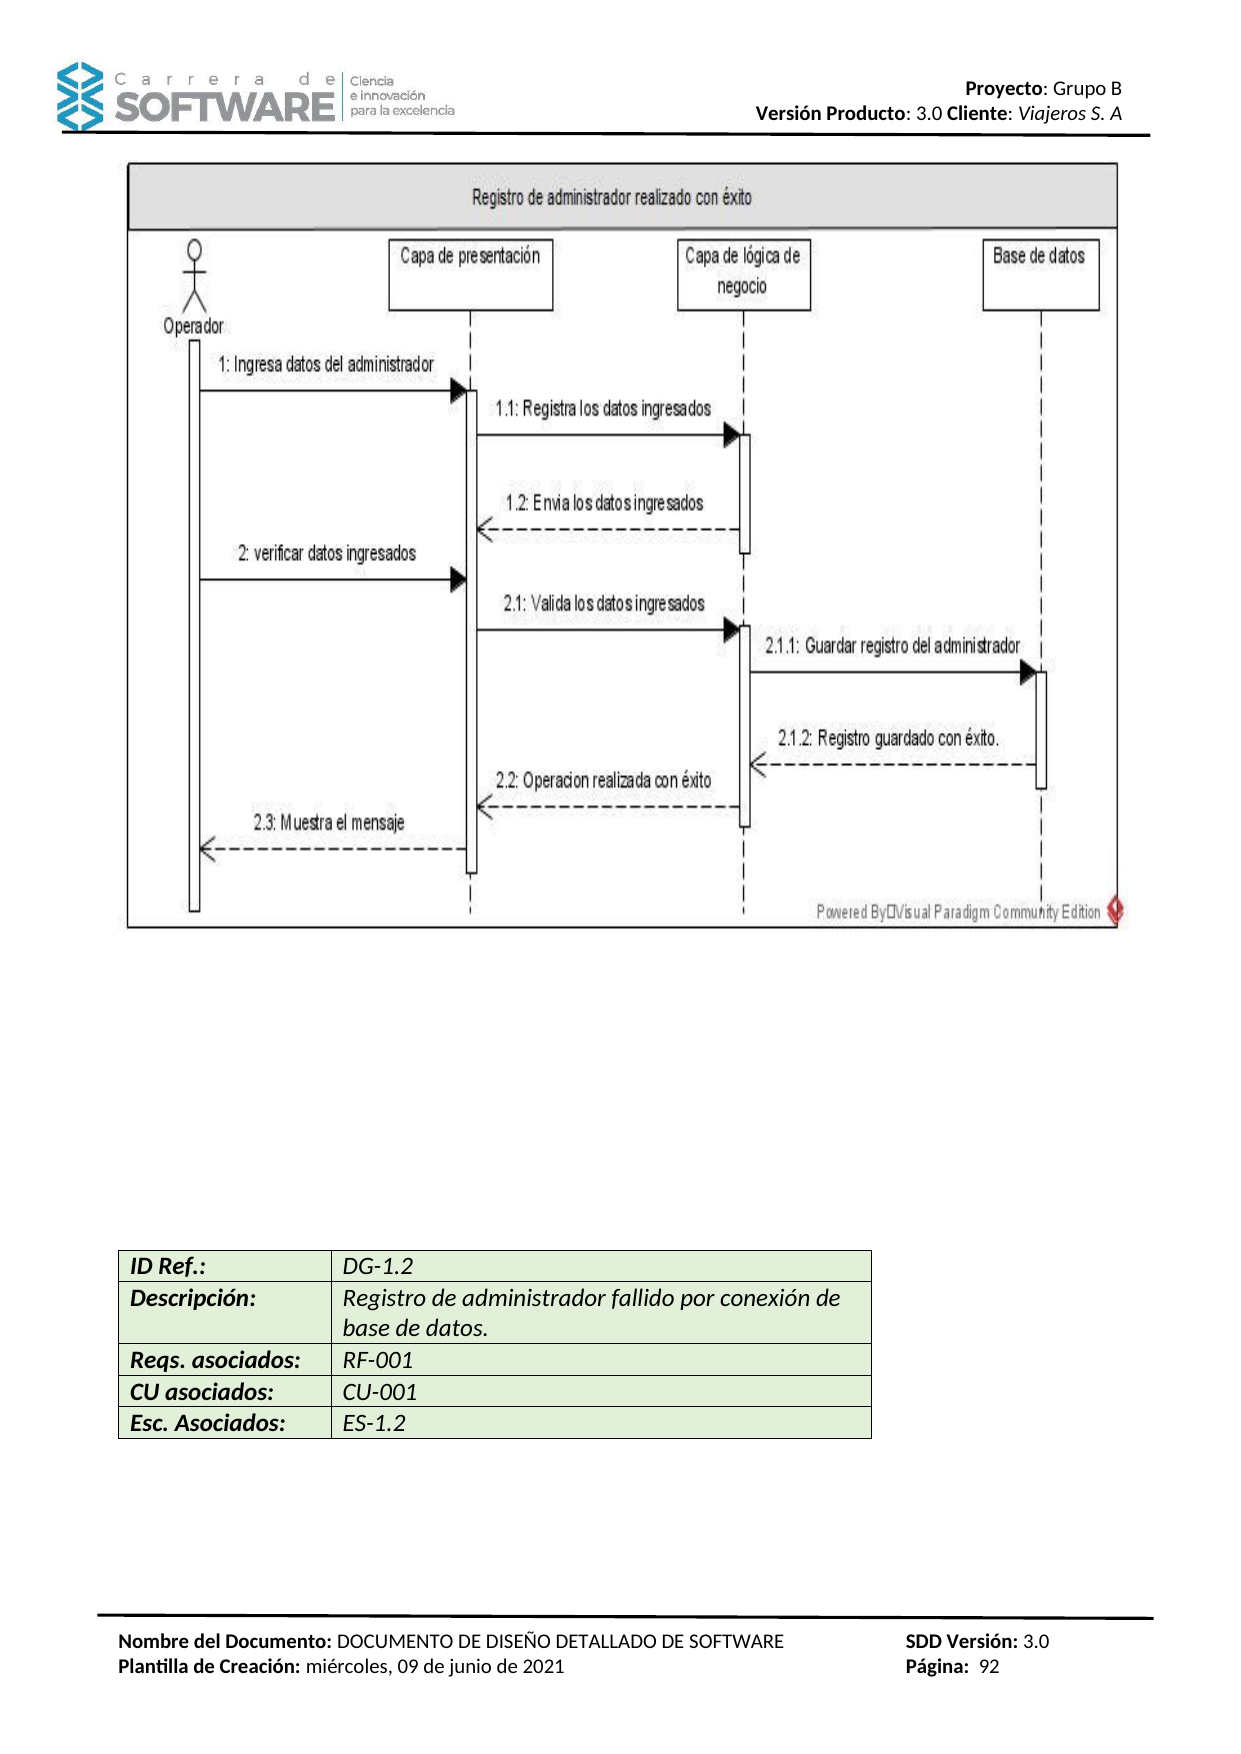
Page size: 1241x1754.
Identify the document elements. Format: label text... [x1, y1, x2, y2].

table_header ID Ref.: [119, 1251, 331, 1281]
table_cell Reqs. asociados: [119, 1344, 331, 1375]
table_cell Registro de administrador fallido por conexión de base de datos. [332, 1282, 871, 1343]
table_cell Descripción: [119, 1282, 331, 1343]
table_cell CU asociados: [119, 1376, 331, 1406]
table_cell CU-001 [332, 1376, 871, 1406]
table_cell Esc. Asociados: [119, 1407, 331, 1438]
table_header DG-1.2 [332, 1251, 871, 1281]
picture [118, 160, 1131, 945]
table_cell ES-1.2 [332, 1407, 871, 1438]
picture [46, 46, 461, 154]
table_cell RF-001 [332, 1344, 871, 1375]
